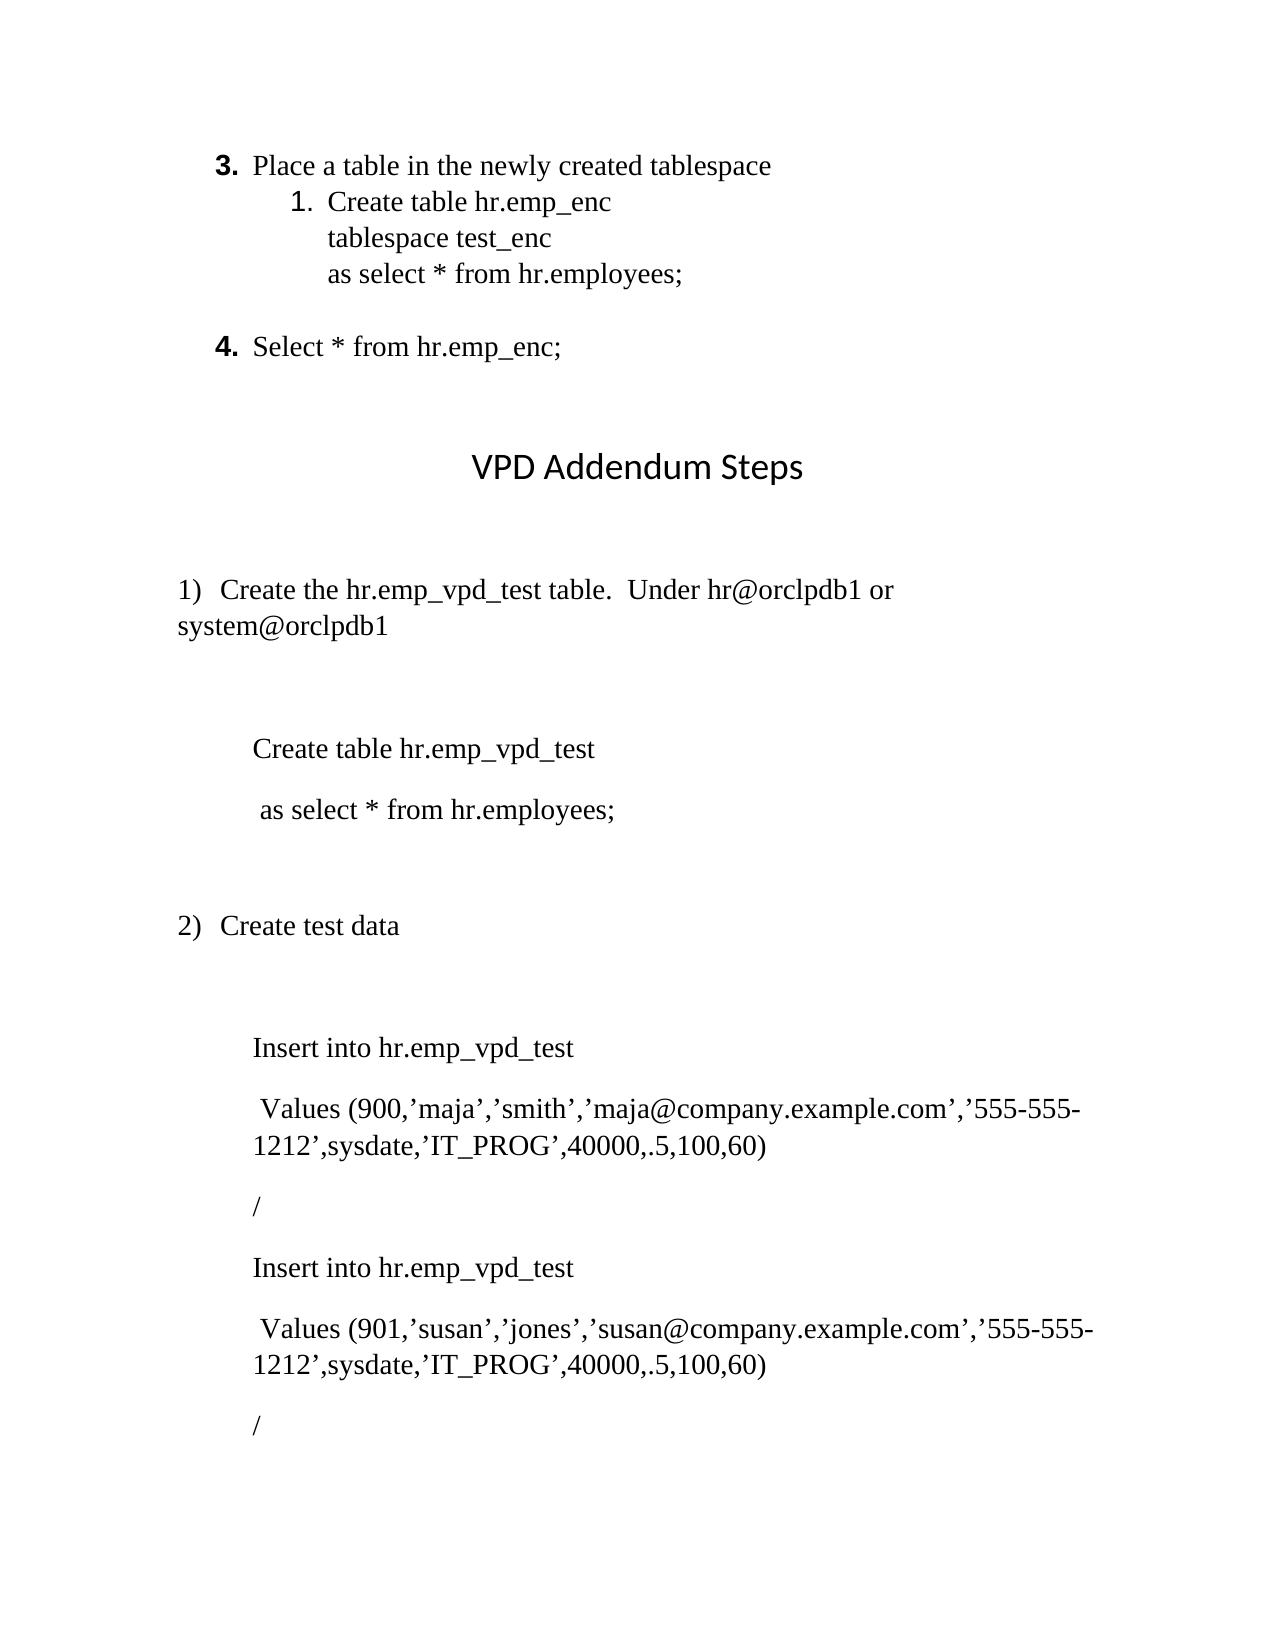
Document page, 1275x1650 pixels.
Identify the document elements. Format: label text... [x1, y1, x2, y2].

text Insert into hr.emp_vpd_test [252, 1031, 1098, 1064]
text / [252, 1408, 1098, 1442]
text Values (900,’maja’,’smith’,’maja@company.example.com’,’555-555-1212’,sysdate,’IT_PROG’,40000,.5,100,60) [252, 1092, 1098, 1161]
text Create table hr.emp_vpd_test [252, 731, 1098, 764]
text / [252, 1189, 1098, 1222]
text Insert into hr.emp_vpd_test [252, 1250, 1098, 1284]
text as select * from hr.employees; [252, 792, 1098, 825]
list Create table hr.emp_enc [290, 184, 1098, 217]
text as select * from hr.employees; [327, 256, 1098, 290]
list Select * from hr.emp_enc; [215, 328, 1098, 362]
text 2) Create test data [177, 908, 1098, 942]
text tablespace test_enc [327, 220, 1098, 254]
text Values (901,’susan’,’jones’,’susan@company.example.com’,’555-555-1212’,sysdate,’IT_PROG’,40000,.5,100,60) [252, 1311, 1098, 1381]
text 1) Create the hr.emp_vpd_test table. Under hr@orclpdb1 or system@orclpdb1 [177, 572, 1098, 642]
list Place a table in the newly created tablespace [215, 148, 1098, 181]
subtitle VPD Addendum Steps [177, 443, 1098, 488]
